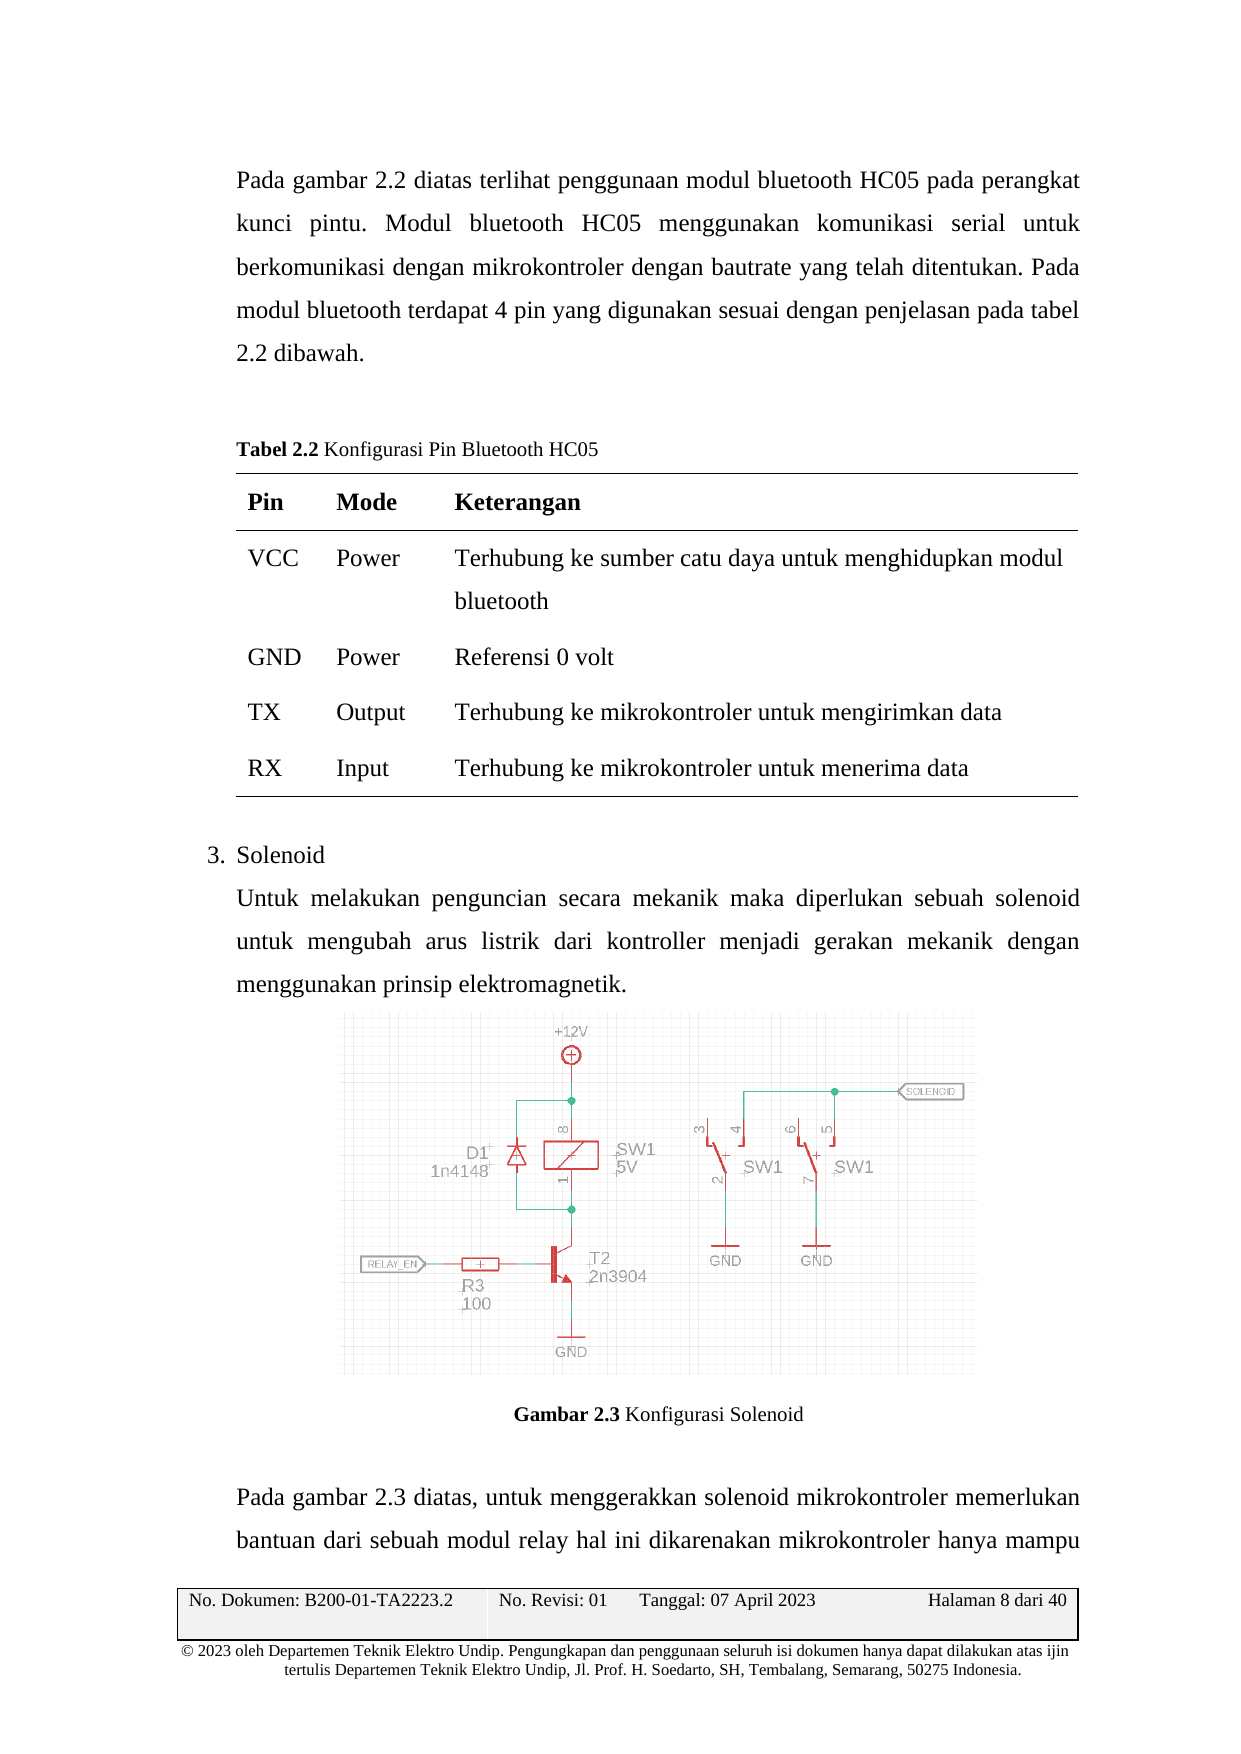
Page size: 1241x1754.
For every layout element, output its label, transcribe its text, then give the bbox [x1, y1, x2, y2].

picture [339, 1012, 978, 1375]
table_cell TX [236, 685, 325, 741]
table_cell Output [325, 685, 443, 741]
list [236, 1482, 1081, 1553]
table_cell Terhubung ke sumber catu daya untuk menghidupkan modul bluetooth [443, 531, 1078, 629]
table_cell Input [325, 741, 443, 796]
table_cell RX [236, 741, 325, 796]
table_cell Power [325, 531, 443, 629]
table_cell Power [325, 630, 443, 685]
list Pada gambar 2.2 diatas terlihat penggunaan modul bluetooth HC05 pada perangkat kunci pintu. Modul bluetooth HC05 menggunakan komunikasi serial untuk berkomunikasi dengan mikrokontroler dengan bautrate yang telah ditentukan. Pada modul bluetooth terdapat 4 pin yang digunakan sesuai dengan penjelasan pada tabel 2.2 dibawah. [236, 165, 1081, 367]
table_cell GND [236, 630, 325, 685]
list Solenoid [207, 840, 1081, 869]
table_cell Terhubung ke mikrokontroler untuk mengirimkan data [443, 685, 1078, 741]
table_header Pin [236, 474, 325, 530]
text Tabel 2.2 Konfigurasi Pin Bluetooth HC05 [236, 437, 1081, 461]
table_header Mode [325, 474, 443, 530]
table_cell Terhubung ke mikrokontroler untuk menerima data [443, 741, 1078, 796]
table_cell VCC [236, 531, 325, 629]
text Gambar 2.3 Konfigurasi Solenoid [236, 1402, 1081, 1426]
list Untuk melakukan penguncian secara mekanik maka diperlukan sebuah solenoid untuk mengubah arus listrik dari kontroller menjadi gerakan mekanik dengan menggunakan prinsip elektromagnetik. [236, 883, 1081, 998]
table_header Keterangan [443, 474, 1078, 530]
table_cell Referensi 0 volt [443, 630, 1078, 685]
